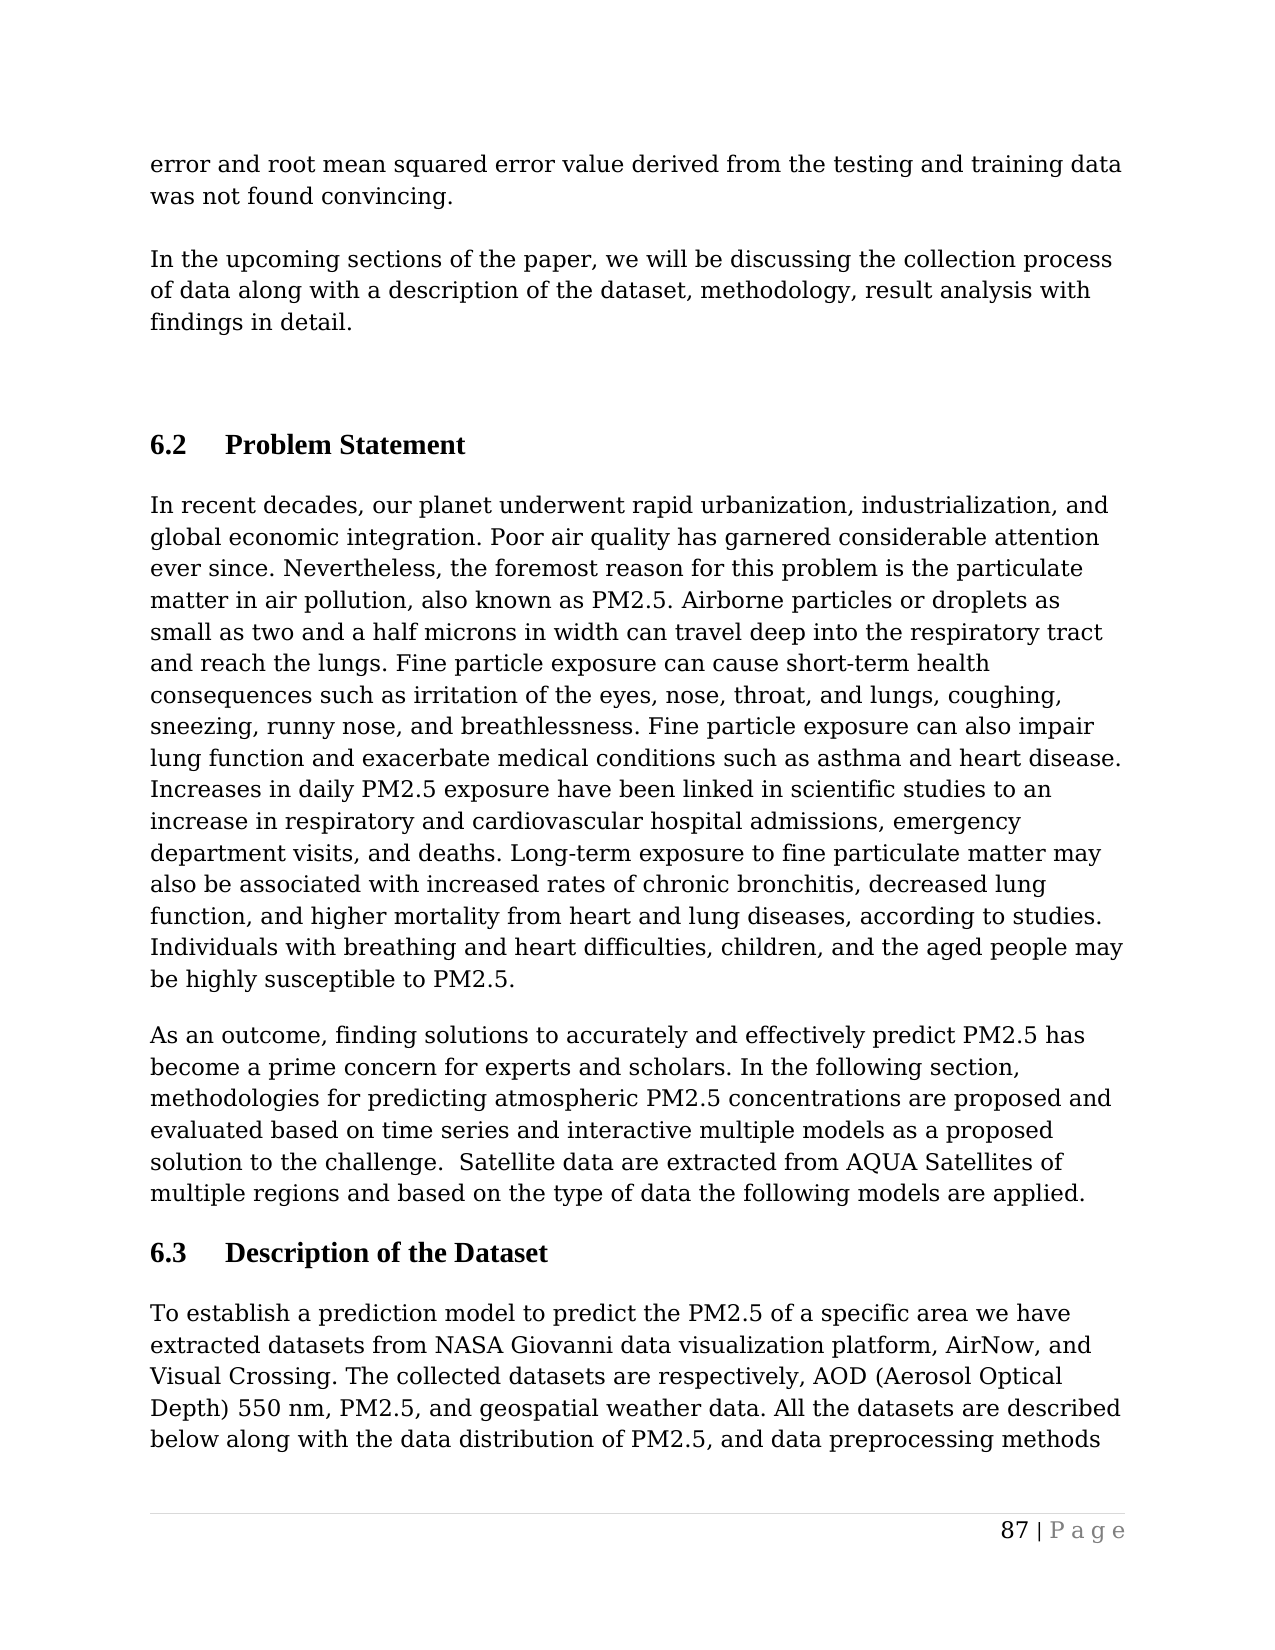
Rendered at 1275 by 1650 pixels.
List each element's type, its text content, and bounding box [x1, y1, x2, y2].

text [150, 1299, 1125, 1453]
subtitle 6.2 Problem Statement [150, 427, 1125, 461]
text In the upcoming sections of the paper, we will be discussing the collection process of data along with a description of the dataset, methodology, result analysis with findings in detail. [150, 245, 1125, 335]
subtitle 6.3 Description of the Dataset [150, 1235, 1125, 1269]
text In recent decades, our planet underwent rapid urbanization, industrialization, and global economic integration. Poor air quality has garnered considerable attention ever since. Nevertheless, the foremost reason for this problem is the particulate matter in air pollution, also known as PM2.5. Airborne particles or droplets as small as two and a half microns in width can travel deep into the respiratory tract and reach the lungs. Fine particle exposure can cause short-term health consequences such as irritation of the eyes, nose, throat, and lungs, coughing, sneezing, runny nose, and breathlessness. Fine particle exposure can also impair lung function and exacerbate medical conditions such as asthma and heart disease. Increases in daily PM2.5 exposure have been linked in scientific studies to an increase in respiratory and cardiovascular hospital admissions, emergency department visits, and deaths. Long-term exposure to fine particulate matter may also be associated with increased rates of chronic bronchitis, decreased lung function, and higher mortality from heart and lung diseases, according to studies. Individuals with breathing and heart difficulties, children, and the aged people may be highly susceptible to PM2.5. [150, 491, 1125, 992]
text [150, 150, 1125, 209]
text As an outcome, finding solutions to accurately and effectively predict PM2.5 has become a prime concern for experts and scholars. In the following section, methodologies for predicting atmospheric PM2.5 concentrations are proposed and evaluated based on time series and interactive multiple models as a proposed solution to the challenge. Satellite data are extracted from AQUA Satellites of multiple regions and based on the type of data the following models are applied. [150, 1021, 1125, 1206]
